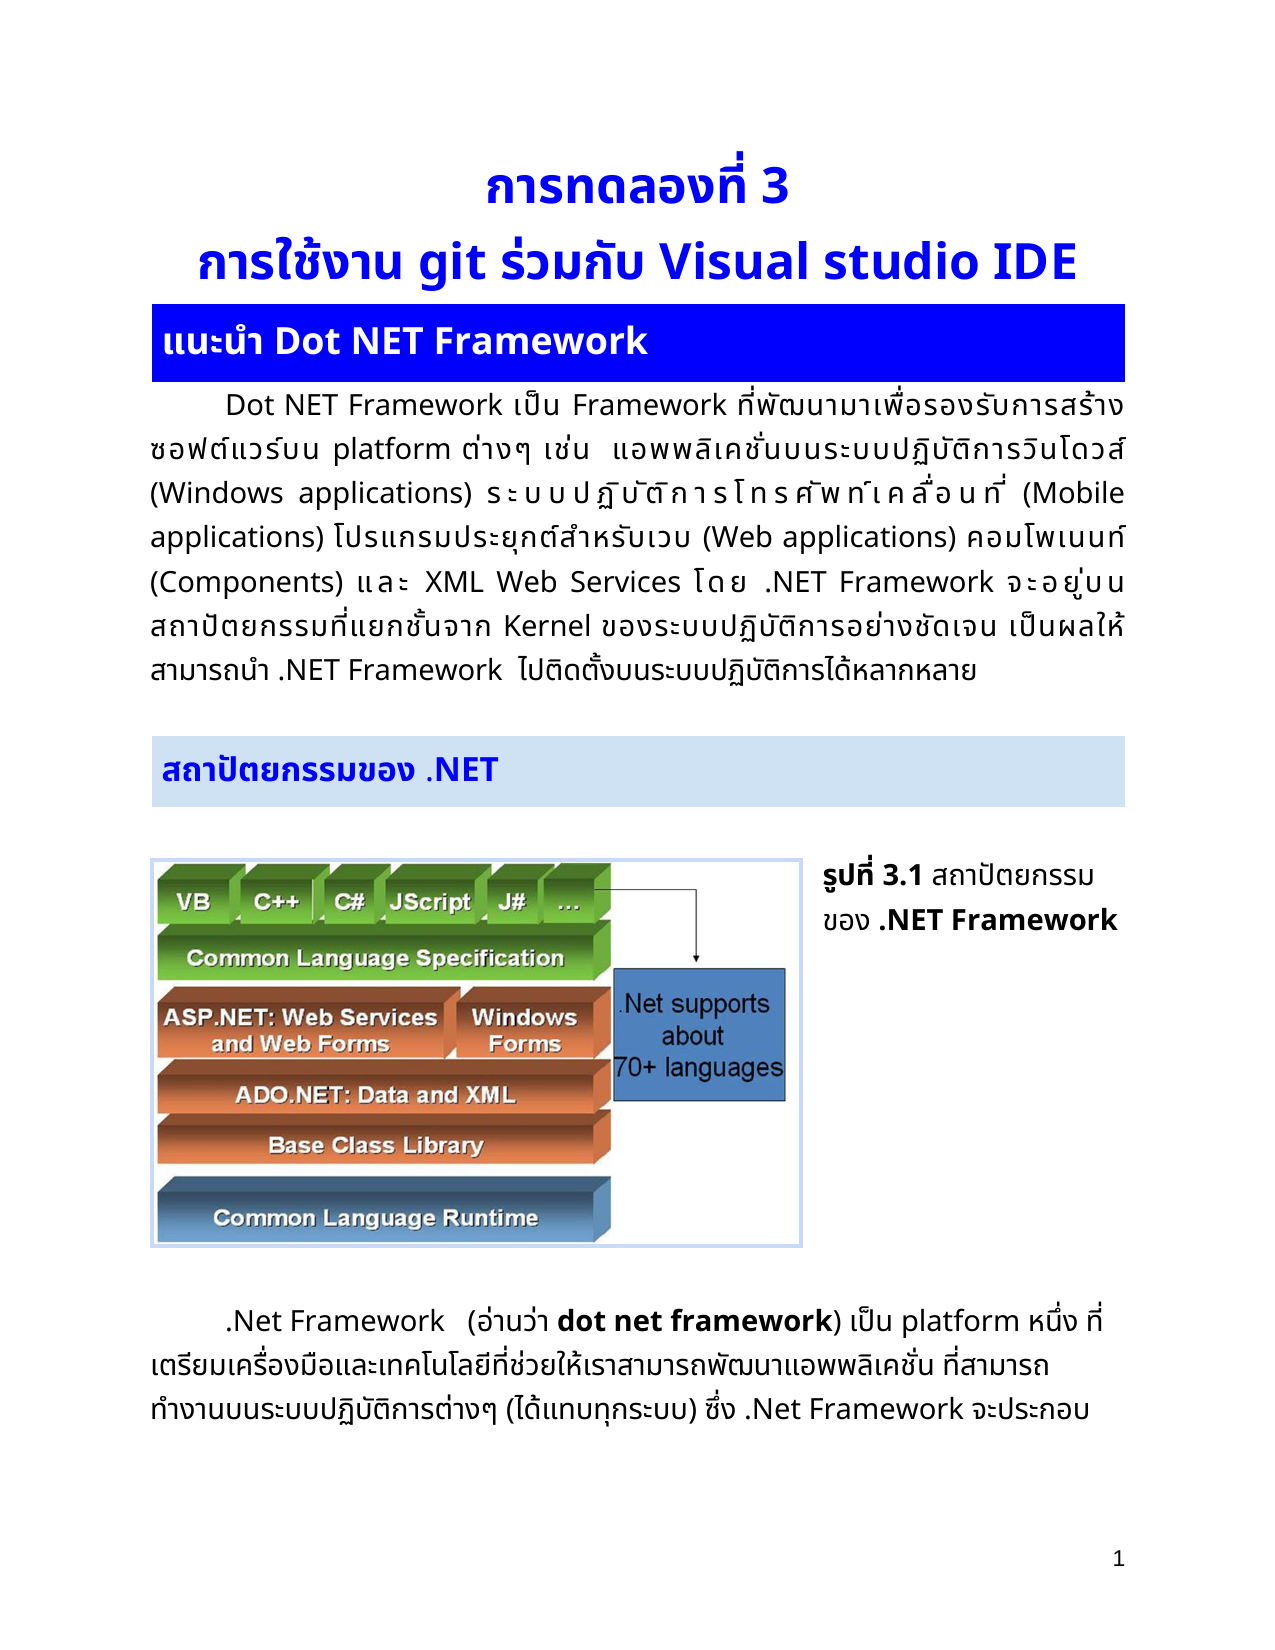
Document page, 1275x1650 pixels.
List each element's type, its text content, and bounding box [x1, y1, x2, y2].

table_header แนะนำ Dot NET Framework [152, 304, 1125, 382]
text Dot NET Framework เป็น Framework ที่พัฒนามาเพื่อรองรับการสร้างซอฟต์แวร์บน platform ต่างๆ เช่น แอพพลิเคชั่นบนระบบปฏิบัติการวินโดวส์ (Windows applications) ระบบปฏิบัติการโทรศัพท์เคลื่อนที่ (Mobile applications) โปรแกรมประยุกต์สำหรับเวบ (Web applications) คอมโพเนนท์ (Components) และ XML Web Services โดย .NET Framework จะอยู่บนสถาปัตยกรรมที่แยกชั้นจาก Kernel ของระบบปฏิบัติการอย่างชัดเจน เป็นผลให้สามารถนำ .NET Framework ไปติดตั้งบนระบบปฏิบัติการได้หลากหลาย [150, 384, 1125, 694]
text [150, 1300, 1125, 1433]
text การทดลองที่ 3 [150, 150, 1125, 226]
text รูปที่ 3.1 สถาปัตยกรรมของ .NET Framework [150, 854, 1125, 943]
picture [154, 862, 799, 1244]
text การใช้งาน git ร่วมกับ Visual studio IDE [150, 226, 1125, 302]
table_header สถาปัตยกรรมของ .NET [152, 736, 1125, 807]
